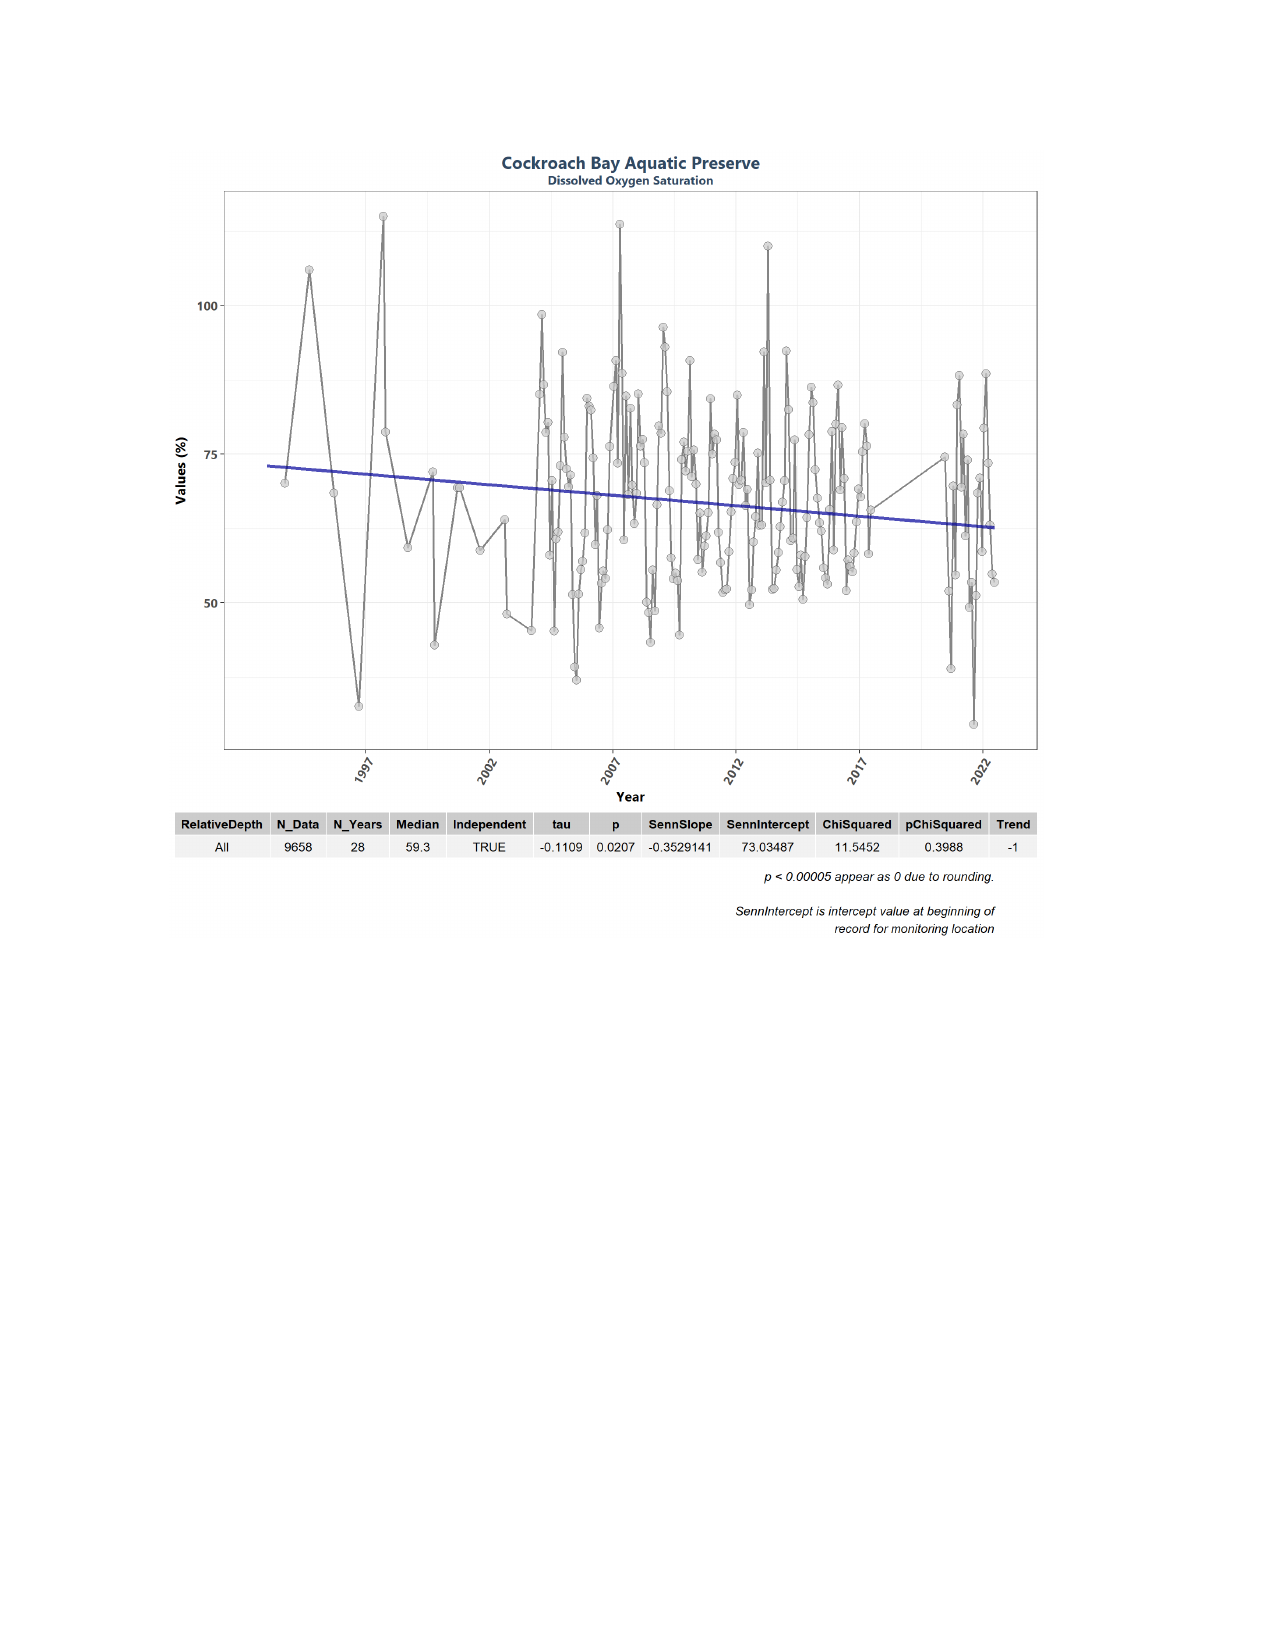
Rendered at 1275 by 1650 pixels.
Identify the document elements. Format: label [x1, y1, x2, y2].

picture [168, 150, 1044, 938]
